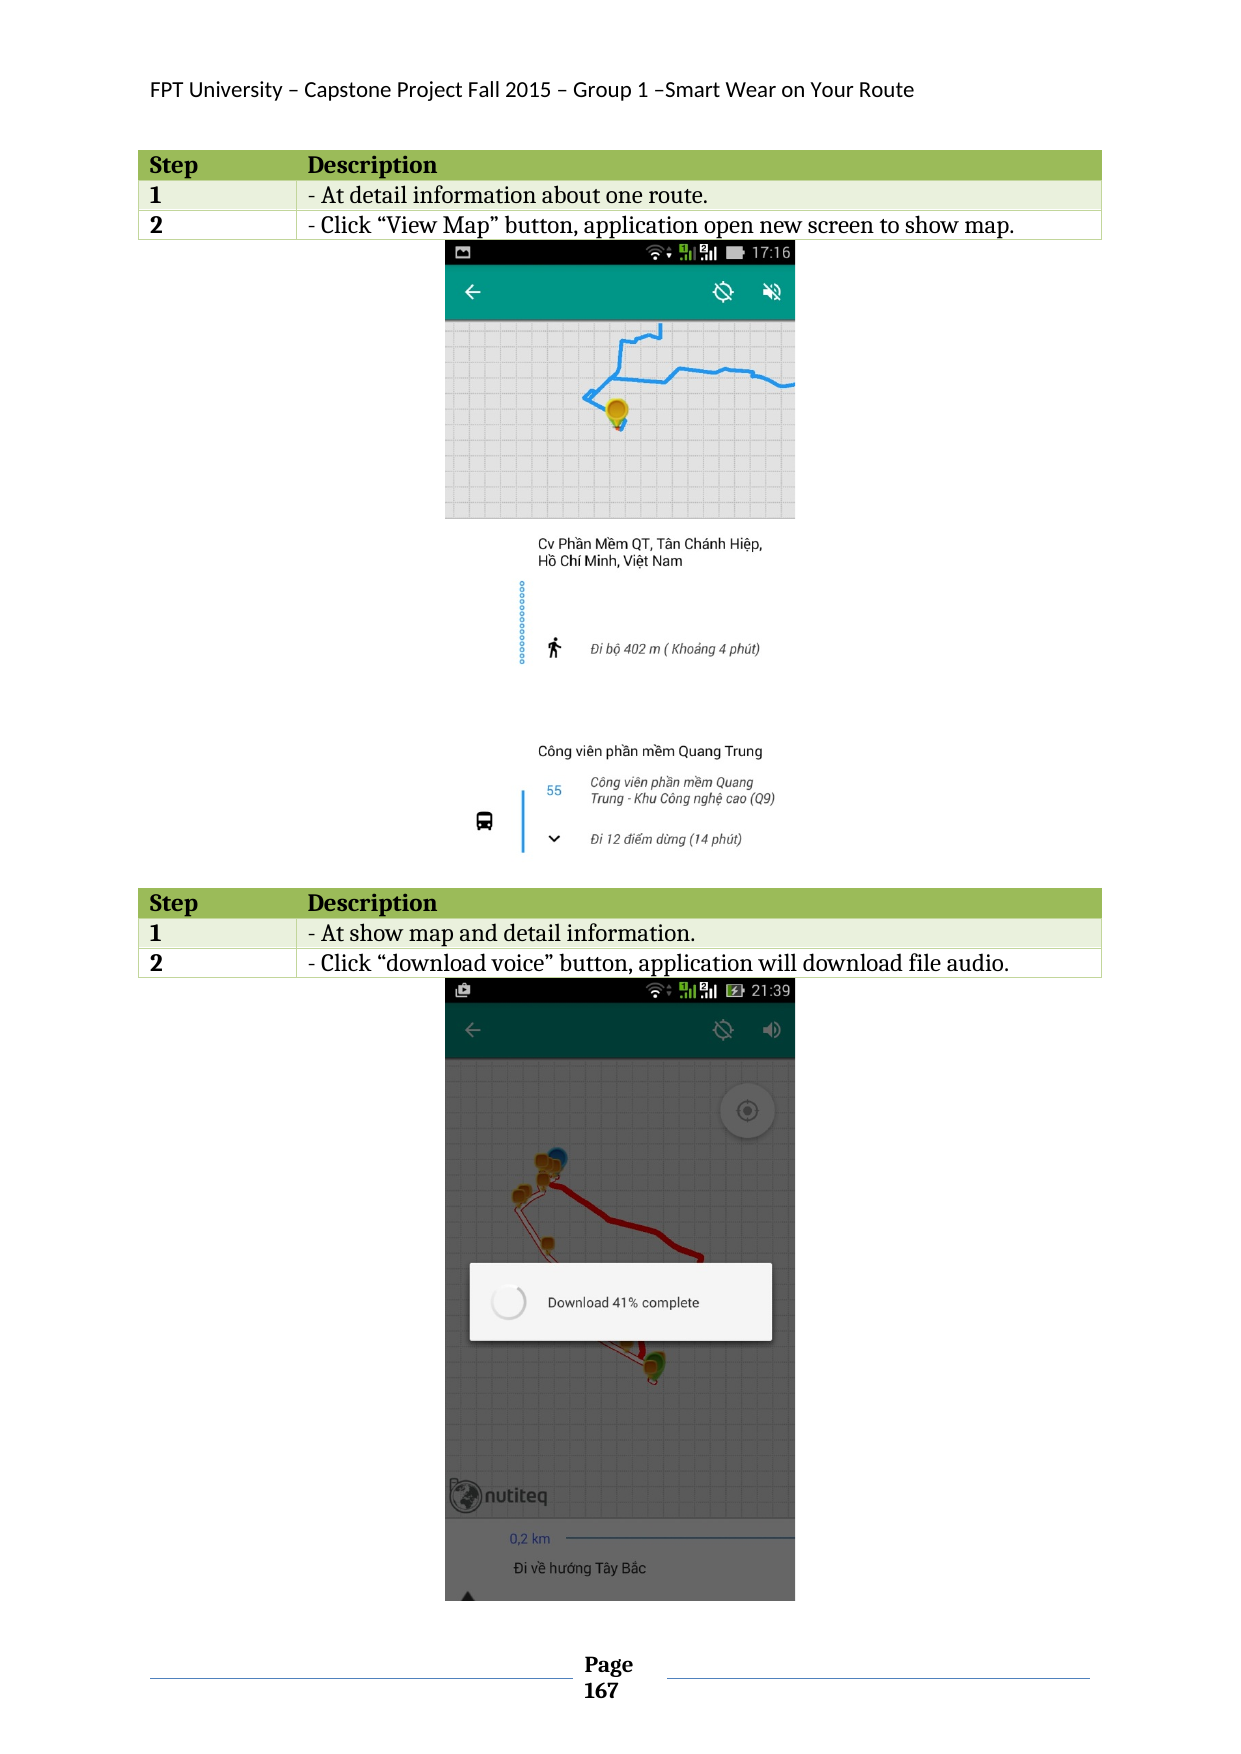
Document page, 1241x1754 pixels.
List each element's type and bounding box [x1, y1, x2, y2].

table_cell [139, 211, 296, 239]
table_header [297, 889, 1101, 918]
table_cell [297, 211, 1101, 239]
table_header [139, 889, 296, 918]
picture [445, 240, 796, 863]
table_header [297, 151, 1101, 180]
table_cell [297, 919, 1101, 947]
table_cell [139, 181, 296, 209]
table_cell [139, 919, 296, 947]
picture [445, 978, 796, 1601]
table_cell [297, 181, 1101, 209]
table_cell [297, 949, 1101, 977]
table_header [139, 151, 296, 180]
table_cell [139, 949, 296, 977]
